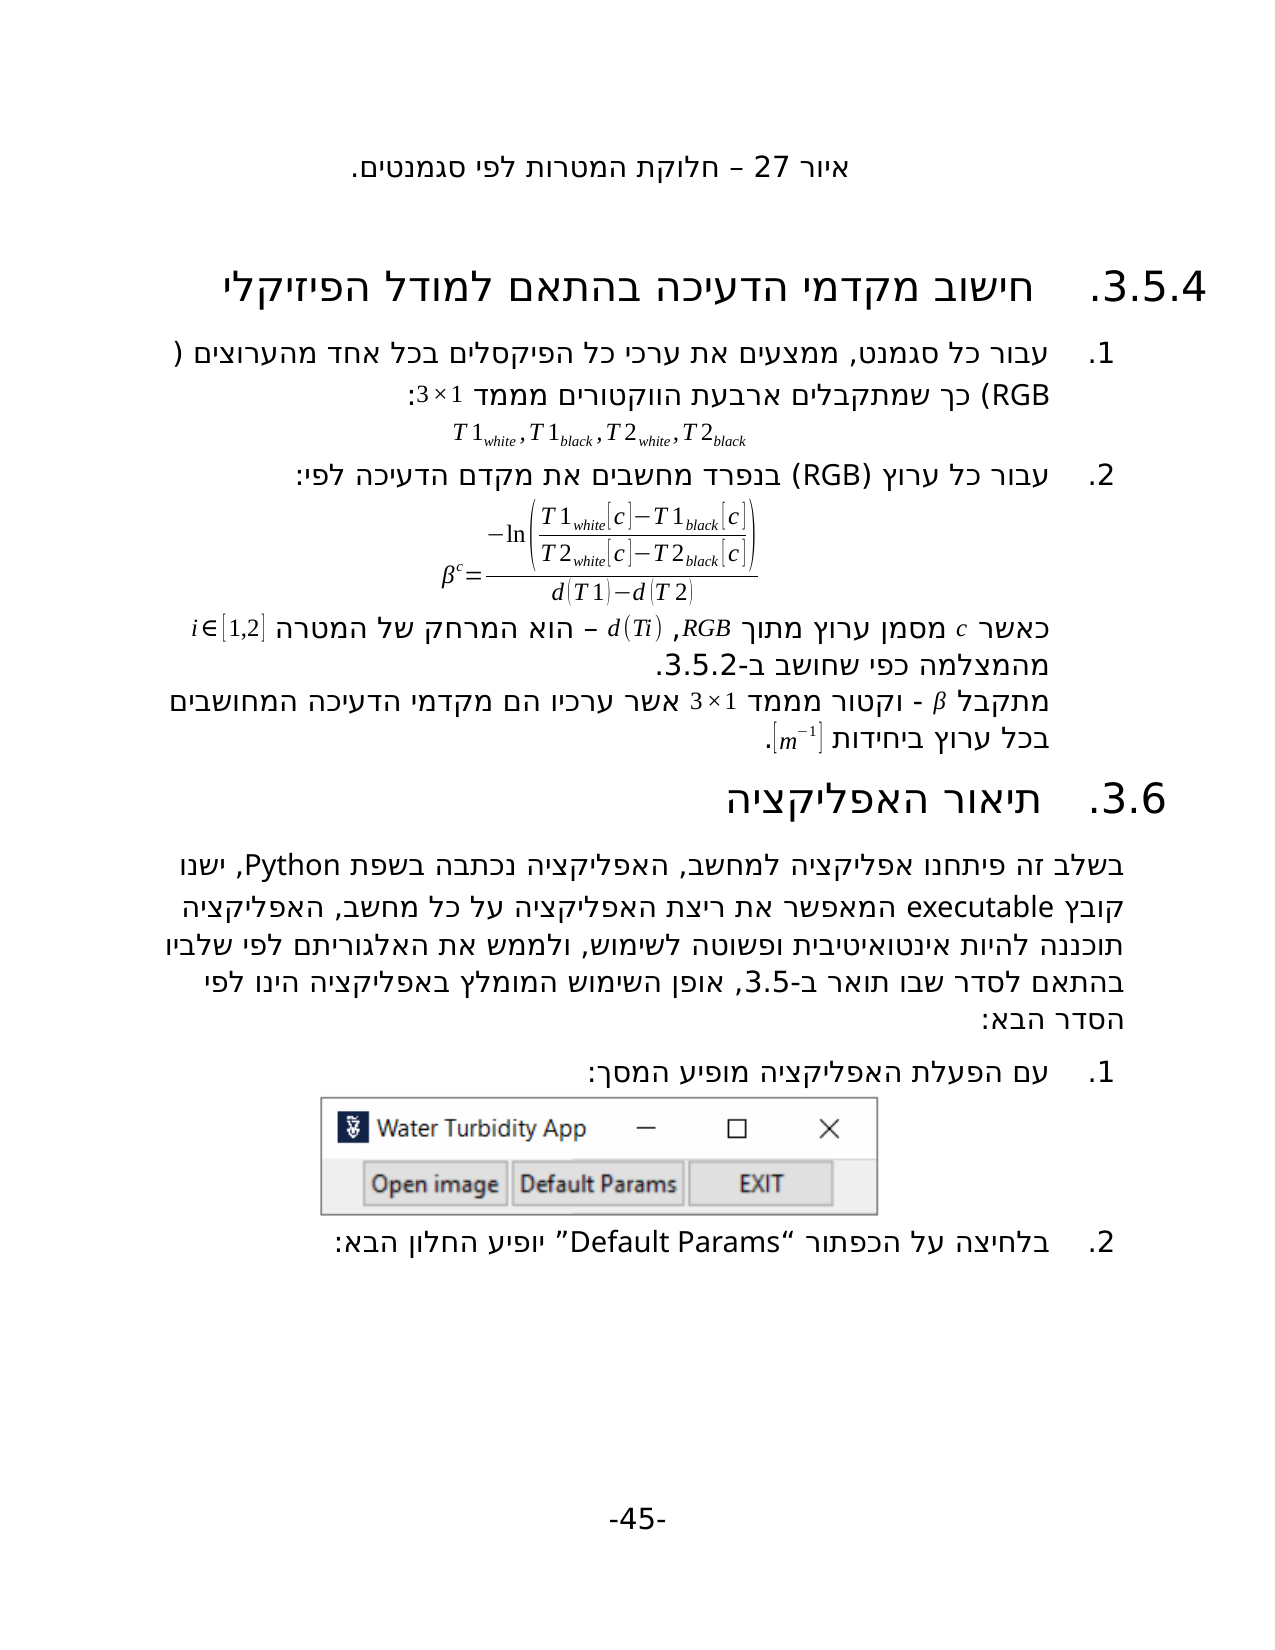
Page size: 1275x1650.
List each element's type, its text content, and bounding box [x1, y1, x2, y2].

text בשלב זה פיתחנו אפליקציה למחשב, האפליקציה נכתבה בשפת Python, ישנו קובץ executable המאפשר את ריצת האפליקציה על כל מחשב, האפליקציה תוכננה להיות אינטואיטיבית ופשוטה לשימוש, ולממש את האלגוריתם לפי שלביו בהתאם לסדר שבו תואר ב-‏3.5, אופן השימוש המומלץ באפליקציה הינו לפי הסדר הבא: [150, 844, 1125, 1036]
list עבור כל ערוץ (RGB) בנפרד מחשבים את מקדם הדעיכה לפי: [150, 454, 1087, 494]
list בלחיצה על הכפתור “Default Params” יופיע החלון הבא: [150, 1222, 1087, 1261]
list עבור כל סגמנט, ממצעים את ערכי כל הפיקסלים בכל אחד מהערוצים (RGB) כך שמתקבלים ארבעת הווקטורים מממד : [150, 332, 1087, 414]
picture [317, 1092, 883, 1219]
list כאשר מסמן ערוץ מתוך , – הוא המרחק של המטרה מהמצלמה כפי שחושב ב-‏3.5.2. [150, 611, 1050, 682]
list עם הפעלת האפליקציה מופיע המסך: [150, 1055, 1087, 1089]
list מתקבל - וקטור מממד אשר ערכיו הם מקדמי הדעיכה המחושבים בכל ערוץ ביחידות . [150, 684, 1050, 756]
subtitle תיאור האפליקציה [150, 775, 1087, 823]
subtitle חישוב מקדמי הדעיכה בהתאם למודל הפיזיקלי [150, 263, 1088, 311]
